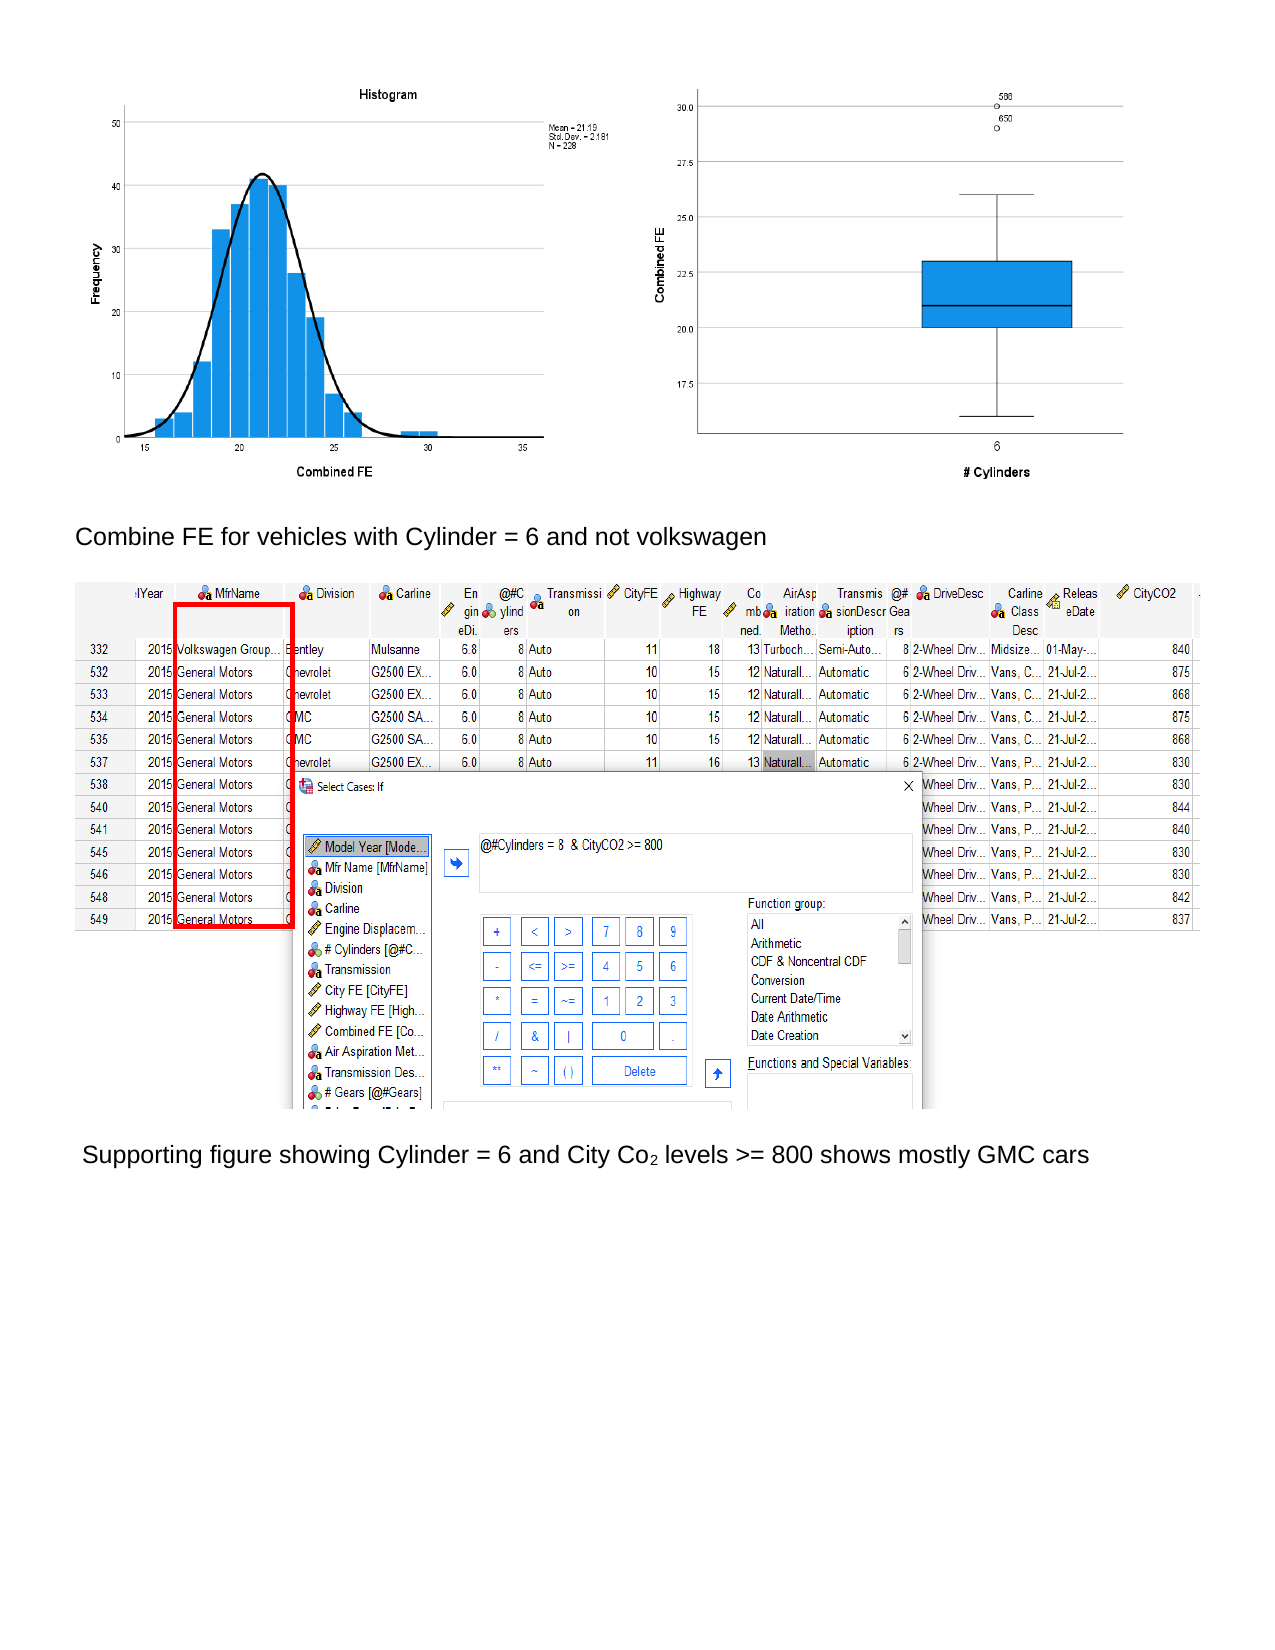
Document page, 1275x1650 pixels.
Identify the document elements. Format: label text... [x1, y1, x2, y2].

picture [638, 83, 1124, 491]
text Supporting figure showing Cylinder = 6 and City Co2 levels >= 800 shows mostly GMC cars [75, 1139, 1200, 1168]
picture [75, 581, 1200, 1109]
text Combine FE for vehicles with Cylinder = 6 and not volkswagen [75, 522, 1200, 551]
picture [75, 75, 625, 491]
